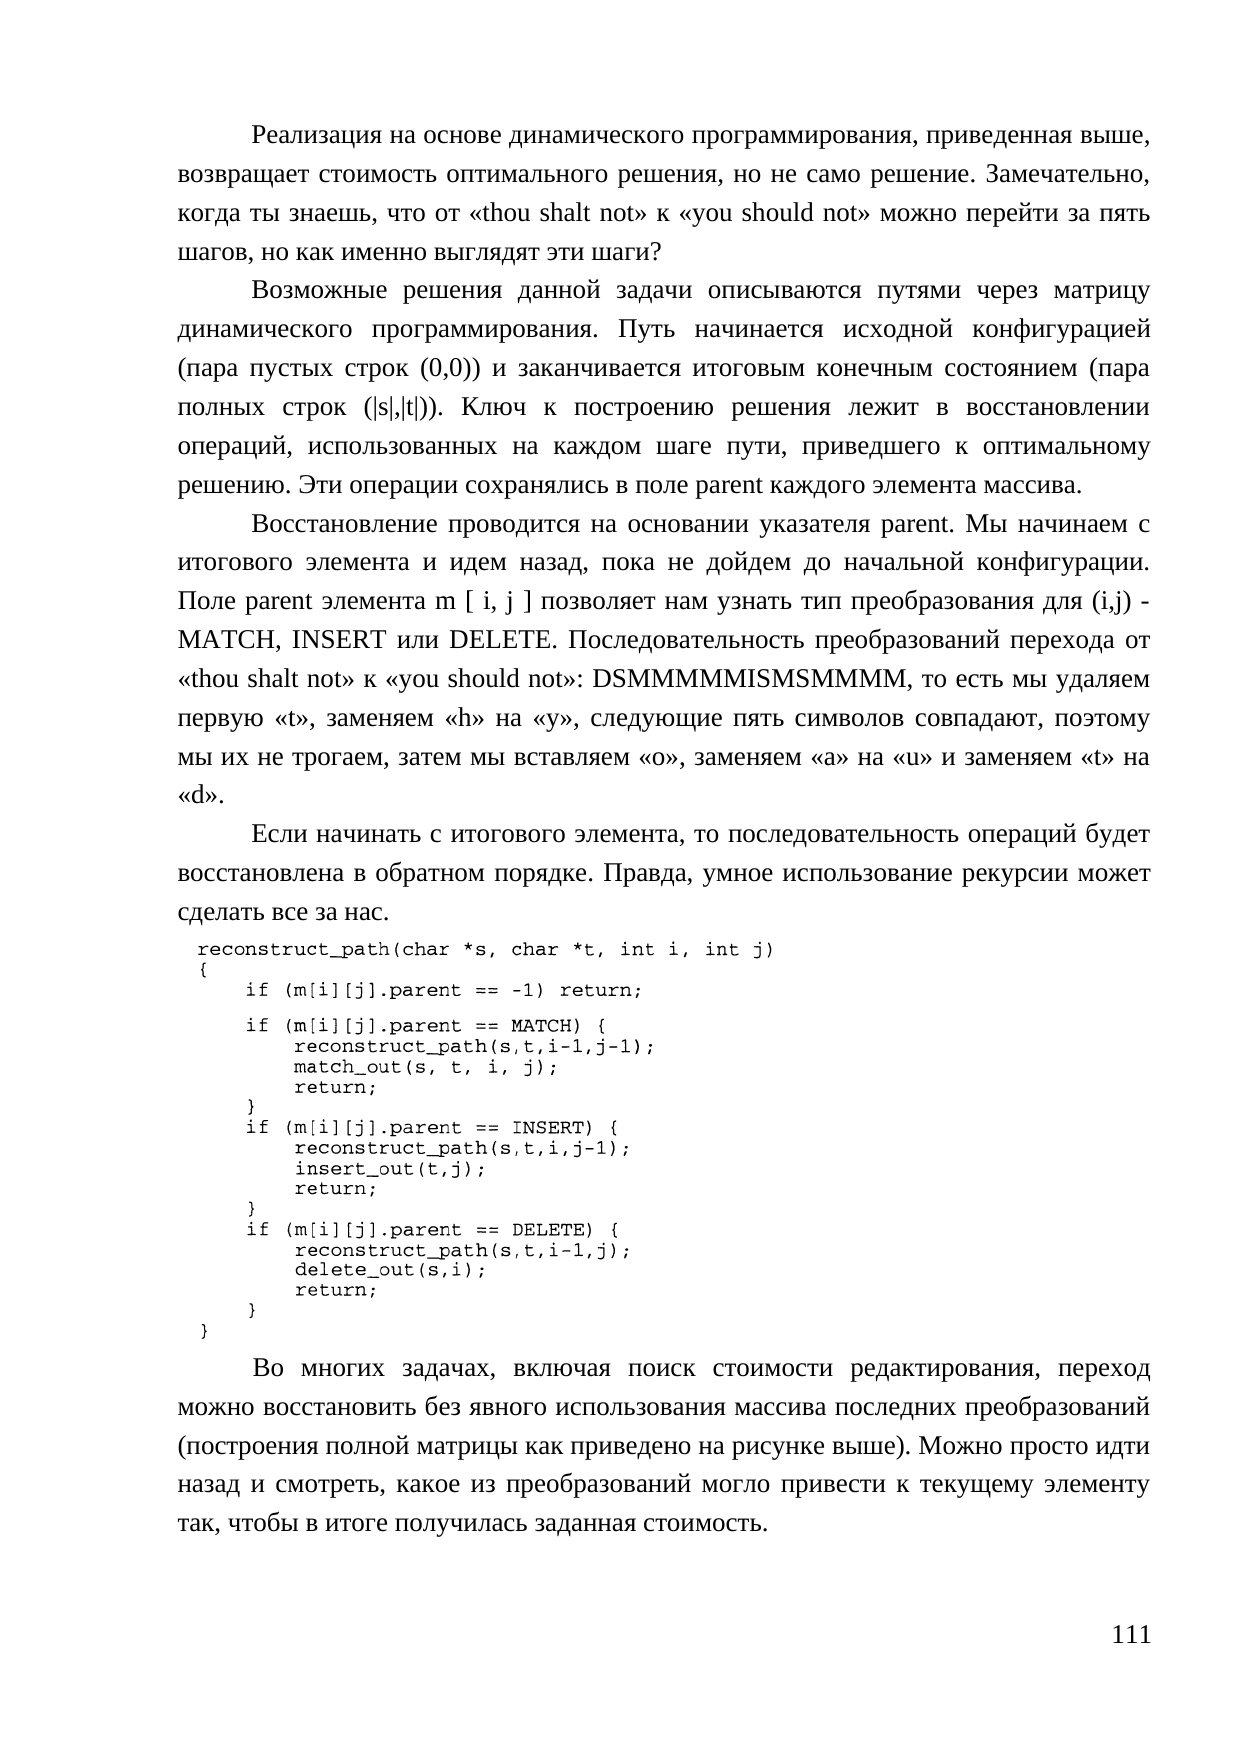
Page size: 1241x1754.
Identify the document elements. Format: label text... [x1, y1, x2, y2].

text Во многих задачах, включая поиск стоимости редактирования, переход можно восстановить без явного использования массива последних преобразований (построения полной матрицы как приведено на рисунке выше). Можно просто идти назад и смотреть, какое из преобразований могло привести к текущему элементу так, чтобы в итоге получилась заданная стоимость. [177, 1351, 1152, 1538]
text Восстановление проводится на основании указателя parent. Мы начинаем с итогового элемента и идем назад, пока не дойдем до начальной конфигурации. Поле parent элемента m [ i, j ] позволяет нам узнать тип преобразования для (i,j) - MATCH, INSERT или DELETE. Последовательность преобразований перехода от «thou shalt not» к «you should not»: DSMMMMMISMSMMMM, то есть мы удаляем первую «t», заменяем «h» на «у», следующие пять символов совпадают, поэтому мы их не трогаем, затем мы вставляем «о», заменяем «а» на «u» и заменяем «t» на «d». [177, 507, 1152, 810]
picture [177, 934, 788, 1344]
text Реализация на основе динамического программирования, приведенная выше, возвращает стоимость оптимального решения, но не само решение. Замечательно, когда ты знаешь, что от «thou shalt not» к «you should not» можно перейти за пять шагов, но как именно выглядят эти шаги? [177, 118, 1152, 266]
text Возможные решения данной задачи описываются путями через матрицу динамического программирования. Путь начинается исходной конфигурацией (пара пустых строк (0,0)) и заканчивается итоговым конечным состоянием (пара полных строк (|s|,|t|)). Ключ к построению решения лежит в восстановлении операций, использованных на каждом шаге пути, приведшего к оптимальному решению. Эти операции сохранялись в поле parent каждого элемента массива. [177, 273, 1152, 499]
text Если начинать с итогового элемента, то последовательность операций будет восстановлена в обратном порядке. Правда, умное использование рекурсии может сделать все за нас. [177, 817, 1152, 926]
